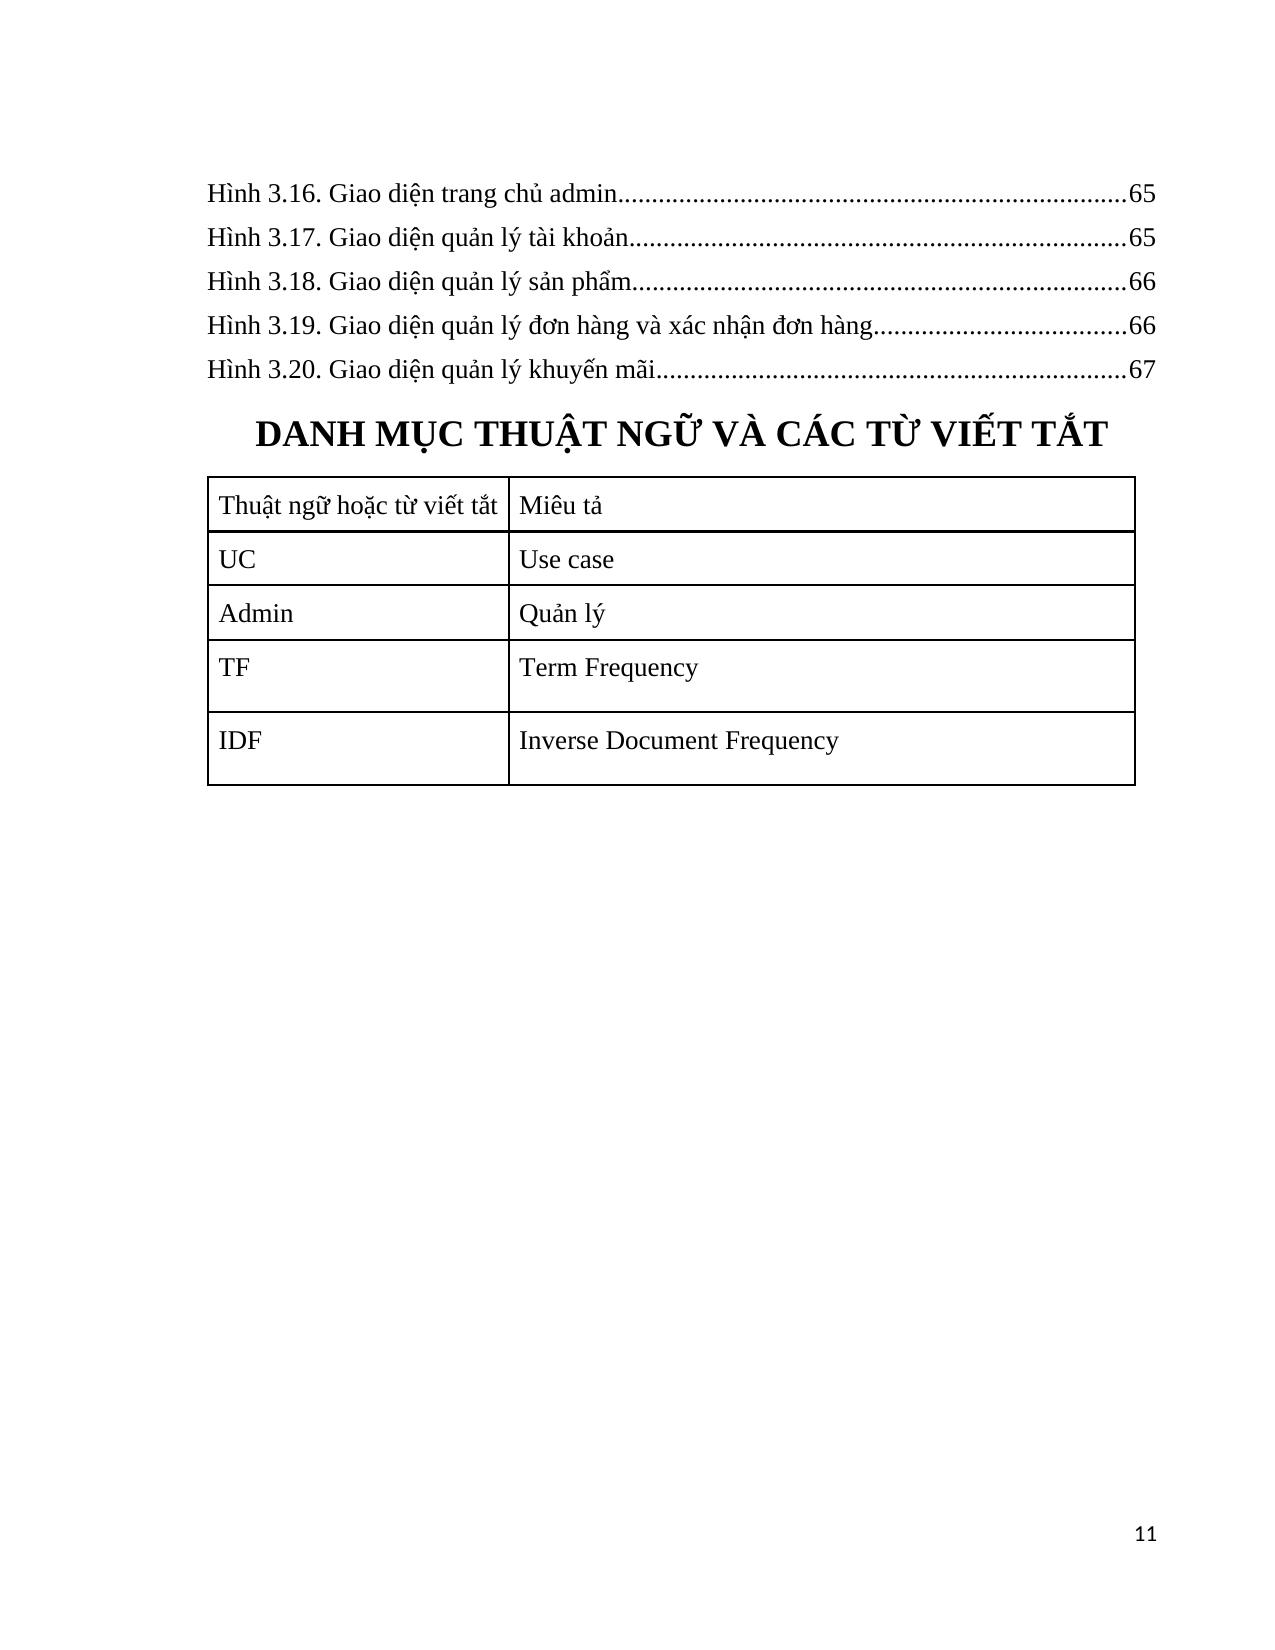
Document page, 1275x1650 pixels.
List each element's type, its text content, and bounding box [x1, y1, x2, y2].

text Hình 3.16. Giao diện trang chủ admin 65 [207, 177, 1157, 208]
table_cell TF [209, 641, 508, 711]
table_cell Admin [209, 586, 508, 638]
table_cell Term Frequency [510, 641, 1134, 711]
table_header Miêu tả [510, 478, 1134, 530]
text Hình 3.18. Giao diện quản lý sản phẩm 66 [207, 265, 1157, 296]
text Hình 3.20. Giao diện quản lý khuyến mãi 67 [207, 353, 1157, 384]
text Hình 3.19. Giao diện quản lý đơn hàng và xác nhận đơn hàng 66 [207, 309, 1157, 340]
table_cell IDF [209, 713, 508, 784]
table_cell Inverse Document Frequency [510, 713, 1134, 784]
table_cell Use case [510, 533, 1134, 584]
table_cell UC [209, 533, 508, 584]
subtitle DANH MỤC THUẬT NGỮ VÀ CÁC TỪ VIẾT TẮT [207, 412, 1157, 455]
text Hình 3.17. Giao diện quản lý tài khoản 65 [207, 221, 1157, 252]
table_header Thuật ngữ hoặc từ viết tắt [209, 478, 508, 530]
table_cell Quản lý [510, 586, 1134, 638]
